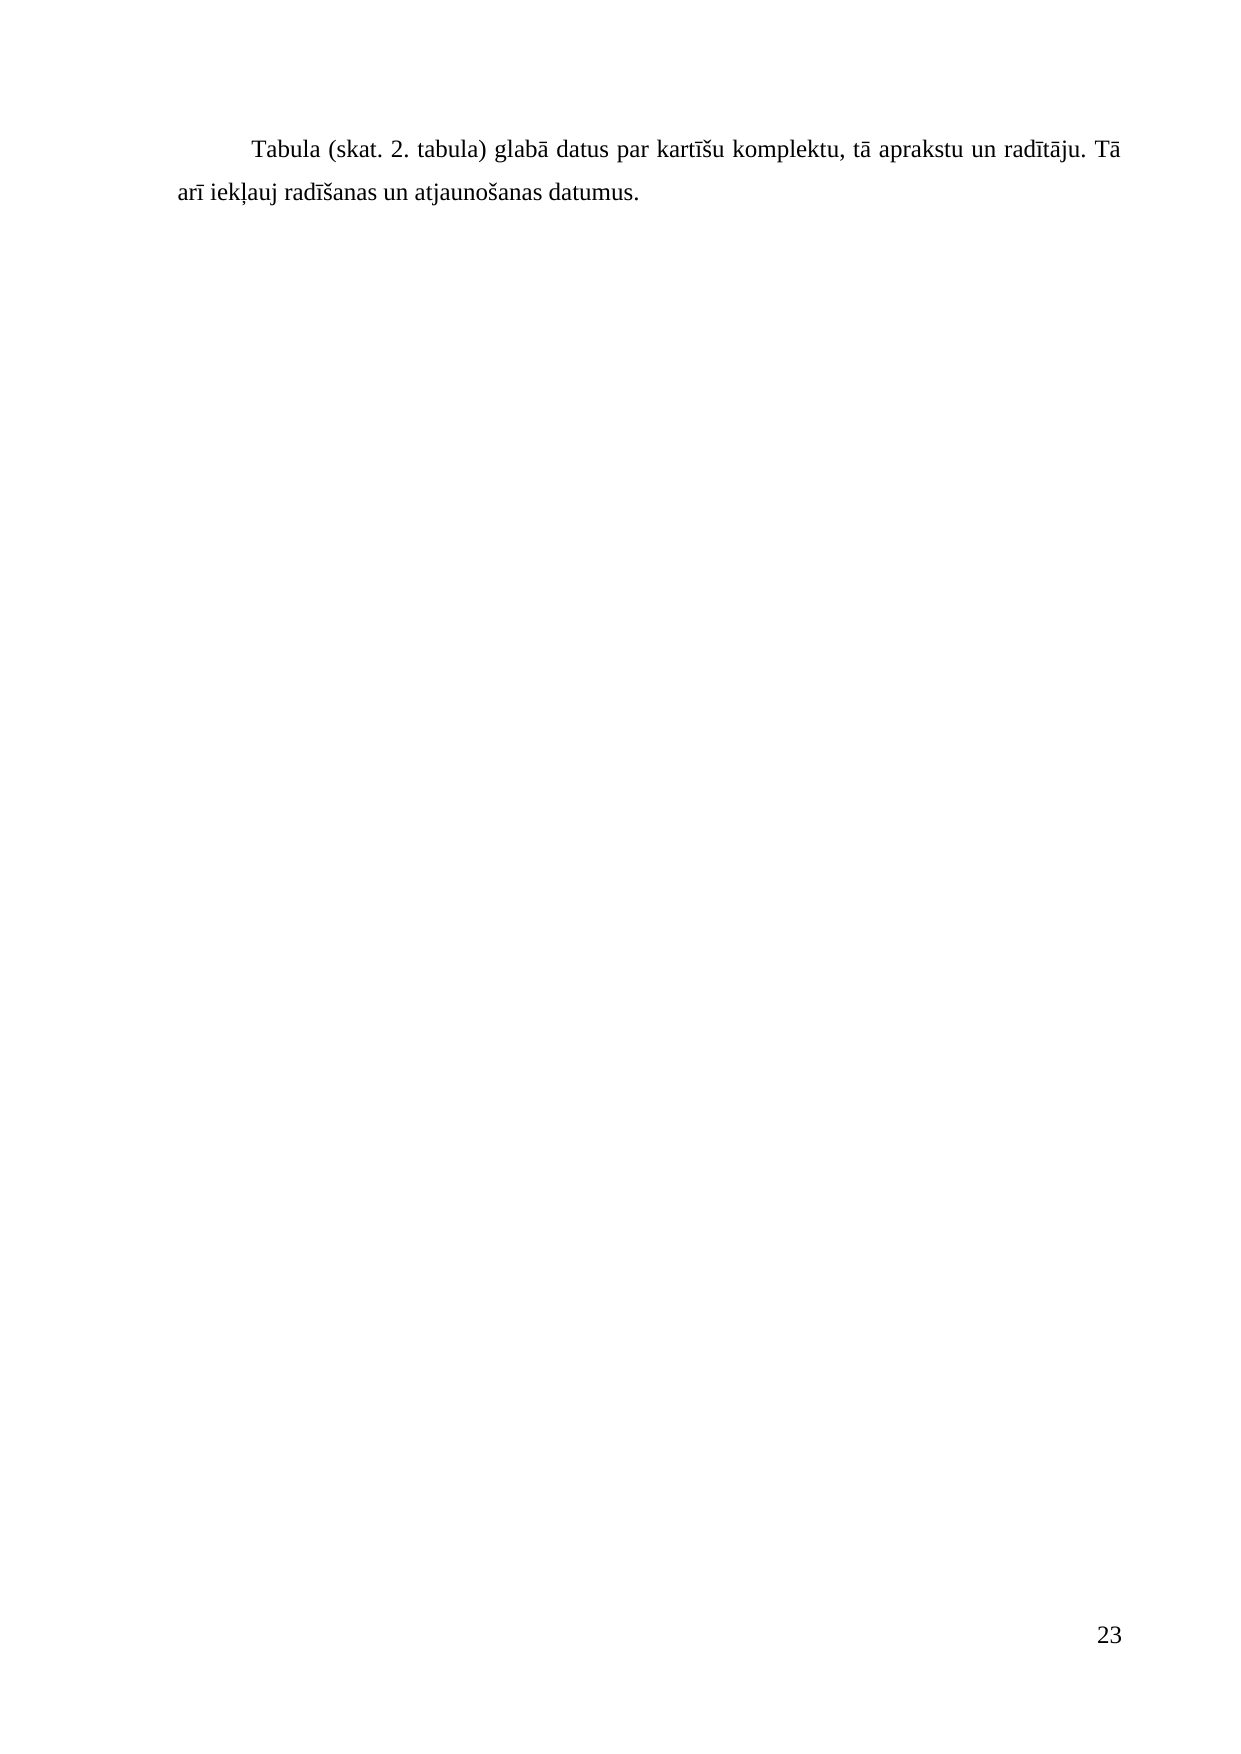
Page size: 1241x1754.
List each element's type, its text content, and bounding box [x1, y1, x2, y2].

text Tabula (skat. 2. tabula) glabā datus par kartīšu komplektu, tā aprakstu un radītāju. Tā arī iekļauj radīšanas un atjaunošanas datumus. [177, 134, 1122, 206]
